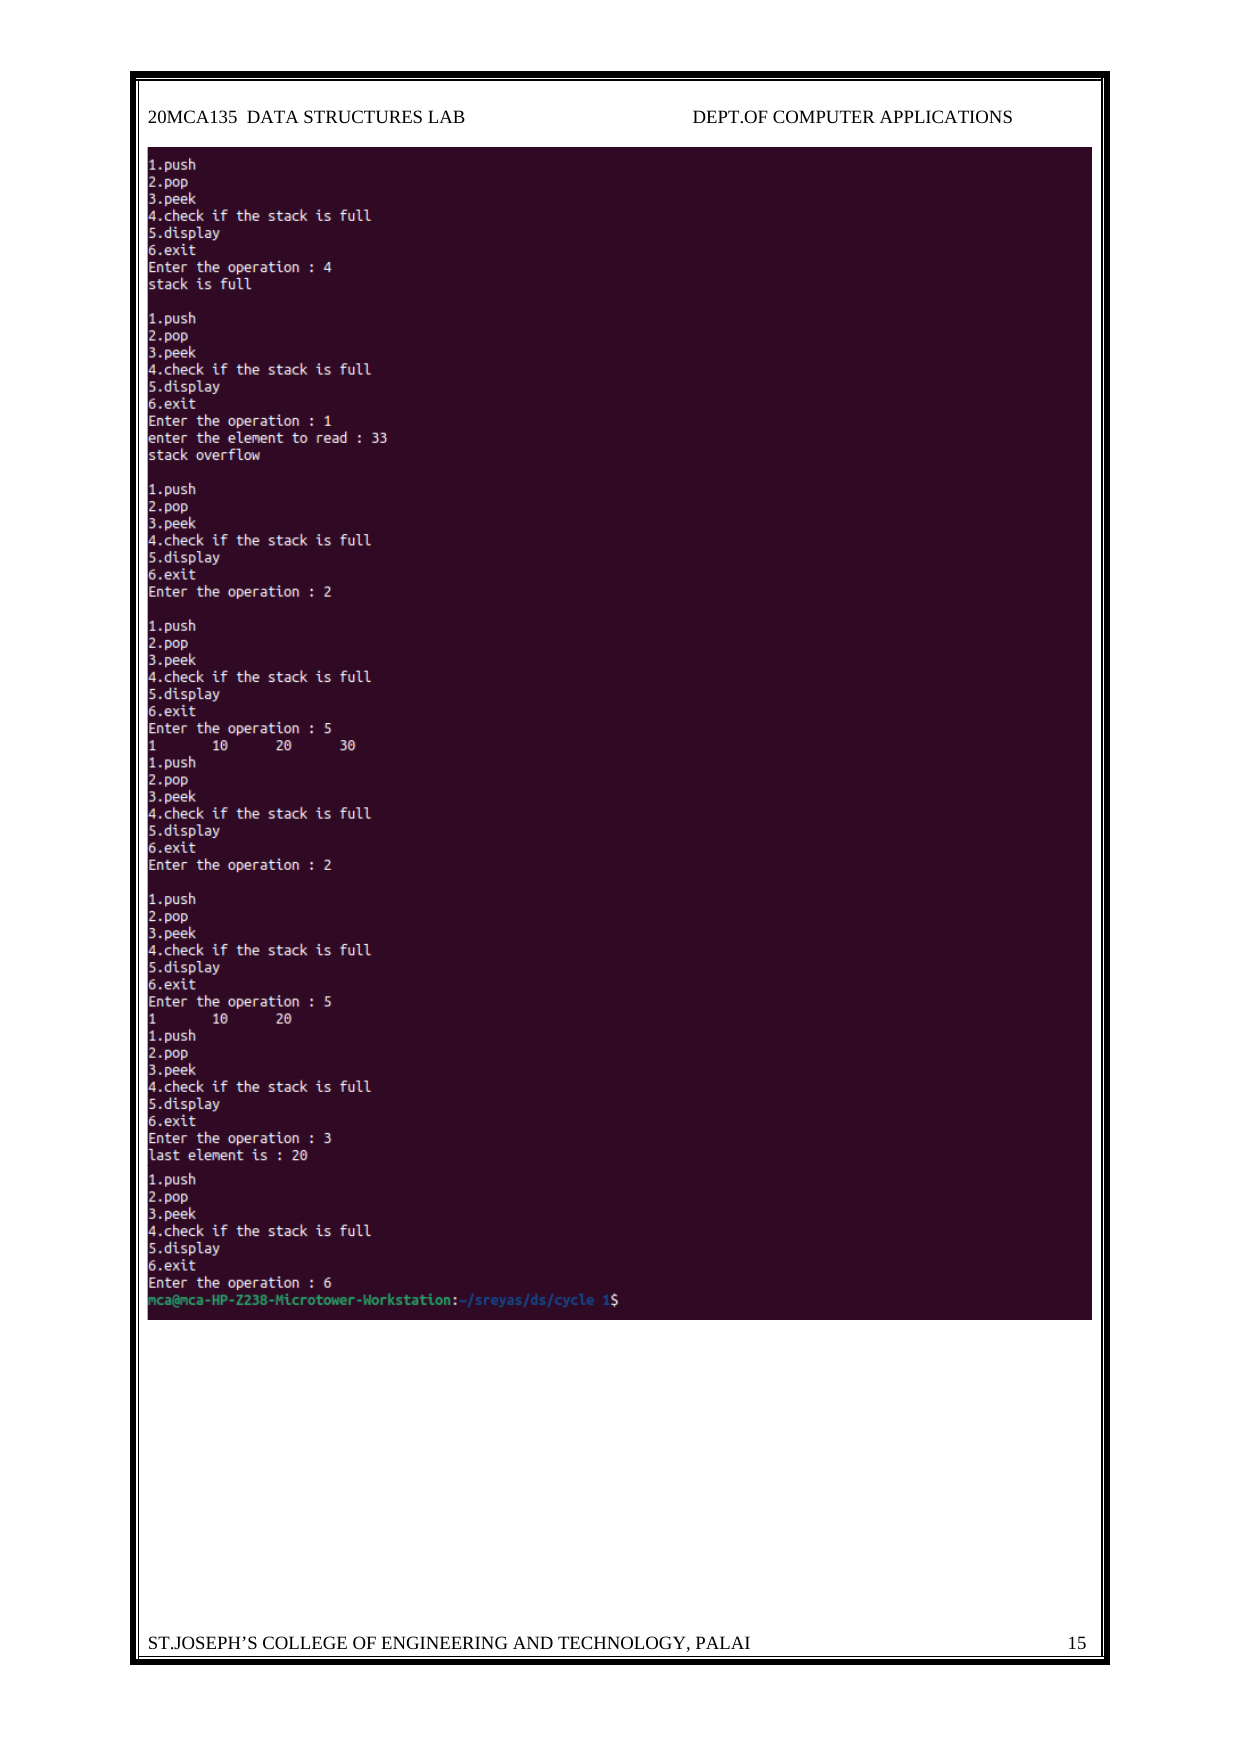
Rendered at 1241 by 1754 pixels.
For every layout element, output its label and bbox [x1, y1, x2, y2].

picture [147, 147, 1092, 1320]
